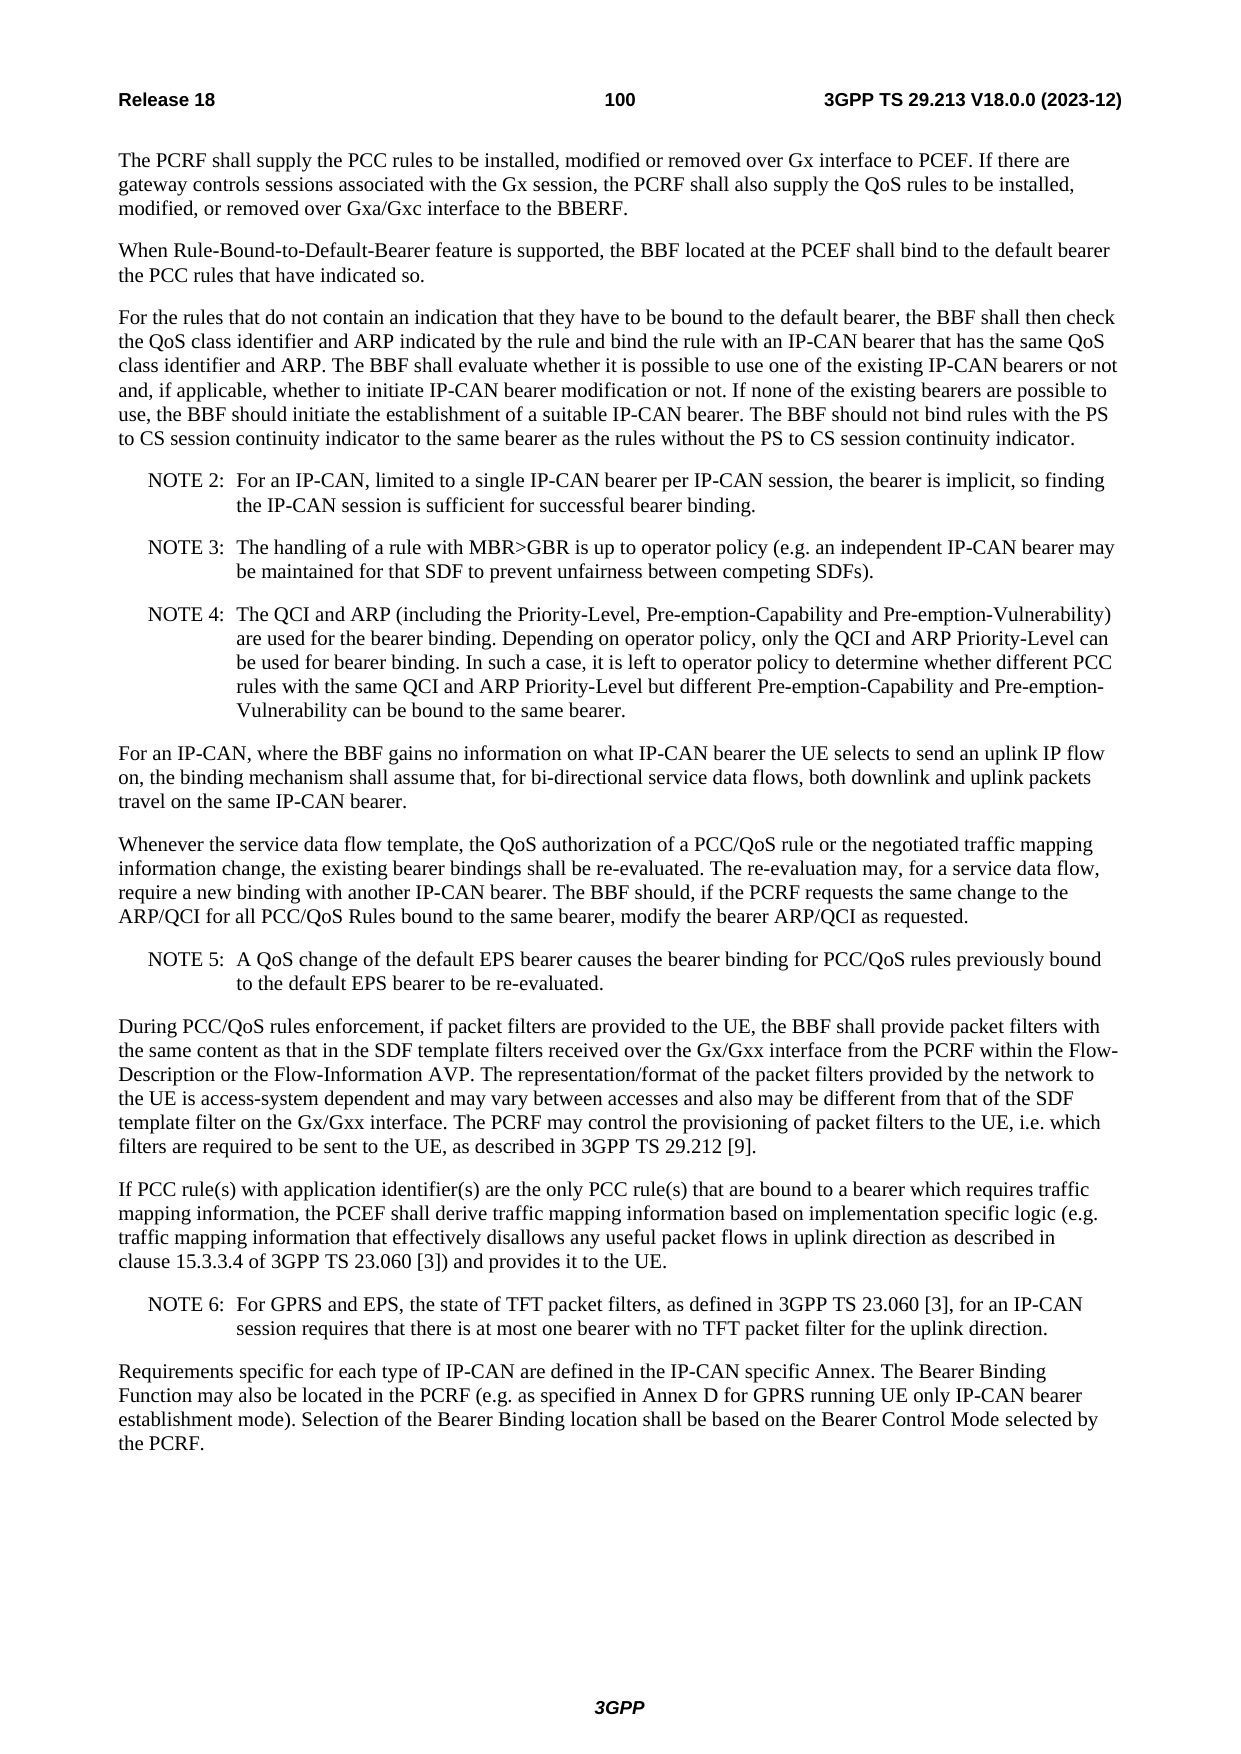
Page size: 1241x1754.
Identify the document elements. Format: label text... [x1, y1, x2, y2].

text When Rule-Bound-to-Default-Bearer feature is supported, the BBF located at the PCEF shall bind to the default bearer the PCC rules that have indicated so. [118, 238, 1122, 287]
text NOTE 3: The handling of a rule with MBR>GBR is up to operator policy (e.g. an independent IP-CAN bearer may be maintained for that SDF to prevent unfairness between competing SDFs). [148, 535, 1122, 583]
text Requirements specific for each type of IP-CAN are defined in the IP-CAN specific Annex. The Bearer Binding Function may also be located in the PCRF (e.g. as specified in Annex D for GPRS running UE only IP-CAN bearer establishment mode). Selection of the Bearer Binding location shall be based on the Bearer Control Mode selected by the PCRF. [118, 1359, 1122, 1455]
text NOTE 4: The QCI and ARP (including the Priority-Level, Pre-emption-Capability and Pre-emption-Vulnerability) are used for the bearer binding. Depending on operator policy, only the QCI and ARP Priority-Level can be used for bearer binding. In such a case, it is left to operator policy to determine whether different PCC rules with the same QCI and ARP Priority-Level but different Pre-emption-Capability and Pre-emption-Vulnerability can be bound to the same bearer. [148, 602, 1122, 722]
text For an IP-CAN, where the BBF gains no information on what IP-CAN bearer the UE selects to send an uplink IP flow on, the binding mechanism shall assume that, for bi-directional service data flows, both downlink and uplink packets travel on the same IP-CAN bearer. [118, 741, 1122, 813]
text NOTE 5: A QoS change of the default EPS bearer causes the bearer binding for PCC/QoS rules previously bound to the default EPS bearer to be re-evaluated. [148, 947, 1122, 995]
text If PCC rule(s) with application identifier(s) are the only PCC rule(s) that are bound to a bearer which requires traffic mapping information, the PCEF shall derive traffic mapping information based on implementation specific logic (e.g. traffic mapping information that effectively disallows any useful packet flows in uplink direction as described in clause 15.3.3.4 of 3GPP TS 23.060 [3]) and provides it to the UE. [118, 1177, 1122, 1273]
text Whenever the service data flow template, the QoS authorization of a PCC/QoS rule or the negotiated traffic mapping information change, the existing bearer bindings shall be re-evaluated. The re-evaluation may, for a service data flow, require a new binding with another IP-CAN bearer. The BBF should, if the PCRF requests the same change to the ARP/QCI for all PCC/QoS Rules bound to the same bearer, modify the bearer ARP/QCI as requested. [118, 832, 1122, 928]
text NOTE 2: For an IP-CAN, limited to a single IP-CAN bearer per IP-CAN session, the bearer is implicit, so finding the IP-CAN session is sufficient for successful bearer binding. [148, 468, 1122, 517]
text The PCRF shall supply the PCC rules to be installed, modified or removed over Gx interface to PCEF. If there are gateway controls sessions associated with the Gx session, the PCRF shall also supply the QoS rules to be installed, modified, or removed over Gxa/Gxc interface to the BBERF. [118, 147, 1122, 220]
text NOTE 6: For GPRS and EPS, the state of TFT packet filters, as defined in 3GPP TS 23.060 [3], for an IP-CAN session requires that there is at most one bearer with no TFT packet filter for the uplink direction. [148, 1292, 1122, 1340]
text During PCC/QoS rules enforcement, if packet filters are provided to the UE, the BBF shall provide packet filters with the same content as that in the SDF template filters received over the Gx/Gxx interface from the PCRF within the Flow-Description or the Flow-Information AVP. The representation/format of the packet filters provided by the network to the UE is access-system dependent and may vary between accesses and also may be different from that of the SDF template filter on the Gx/Gxx interface. The PCRF may control the provisioning of packet filters to the UE, i.e. which filters are required to be sent to the UE, as described in 3GPP TS 29.212 [9]. [118, 1014, 1122, 1158]
text For the rules that do not contain an indication that they have to be bound to the default bearer, the BBF shall then check the QoS class identifier and ARP indicated by the rule and bind the rule with an IP-CAN bearer that has the same QoS class identifier and ARP. The BBF shall evaluate whether it is possible to use one of the existing IP-CAN bearers or not and, if applicable, whether to initiate IP-CAN bearer modification or not. If none of the existing bearers are possible to use, the BBF should initiate the establishment of a suitable IP-CAN bearer. The BBF should not bind rules with the PS to CS session continuity indicator to the same bearer as the rules without the PS to CS session continuity indicator. [118, 305, 1122, 450]
